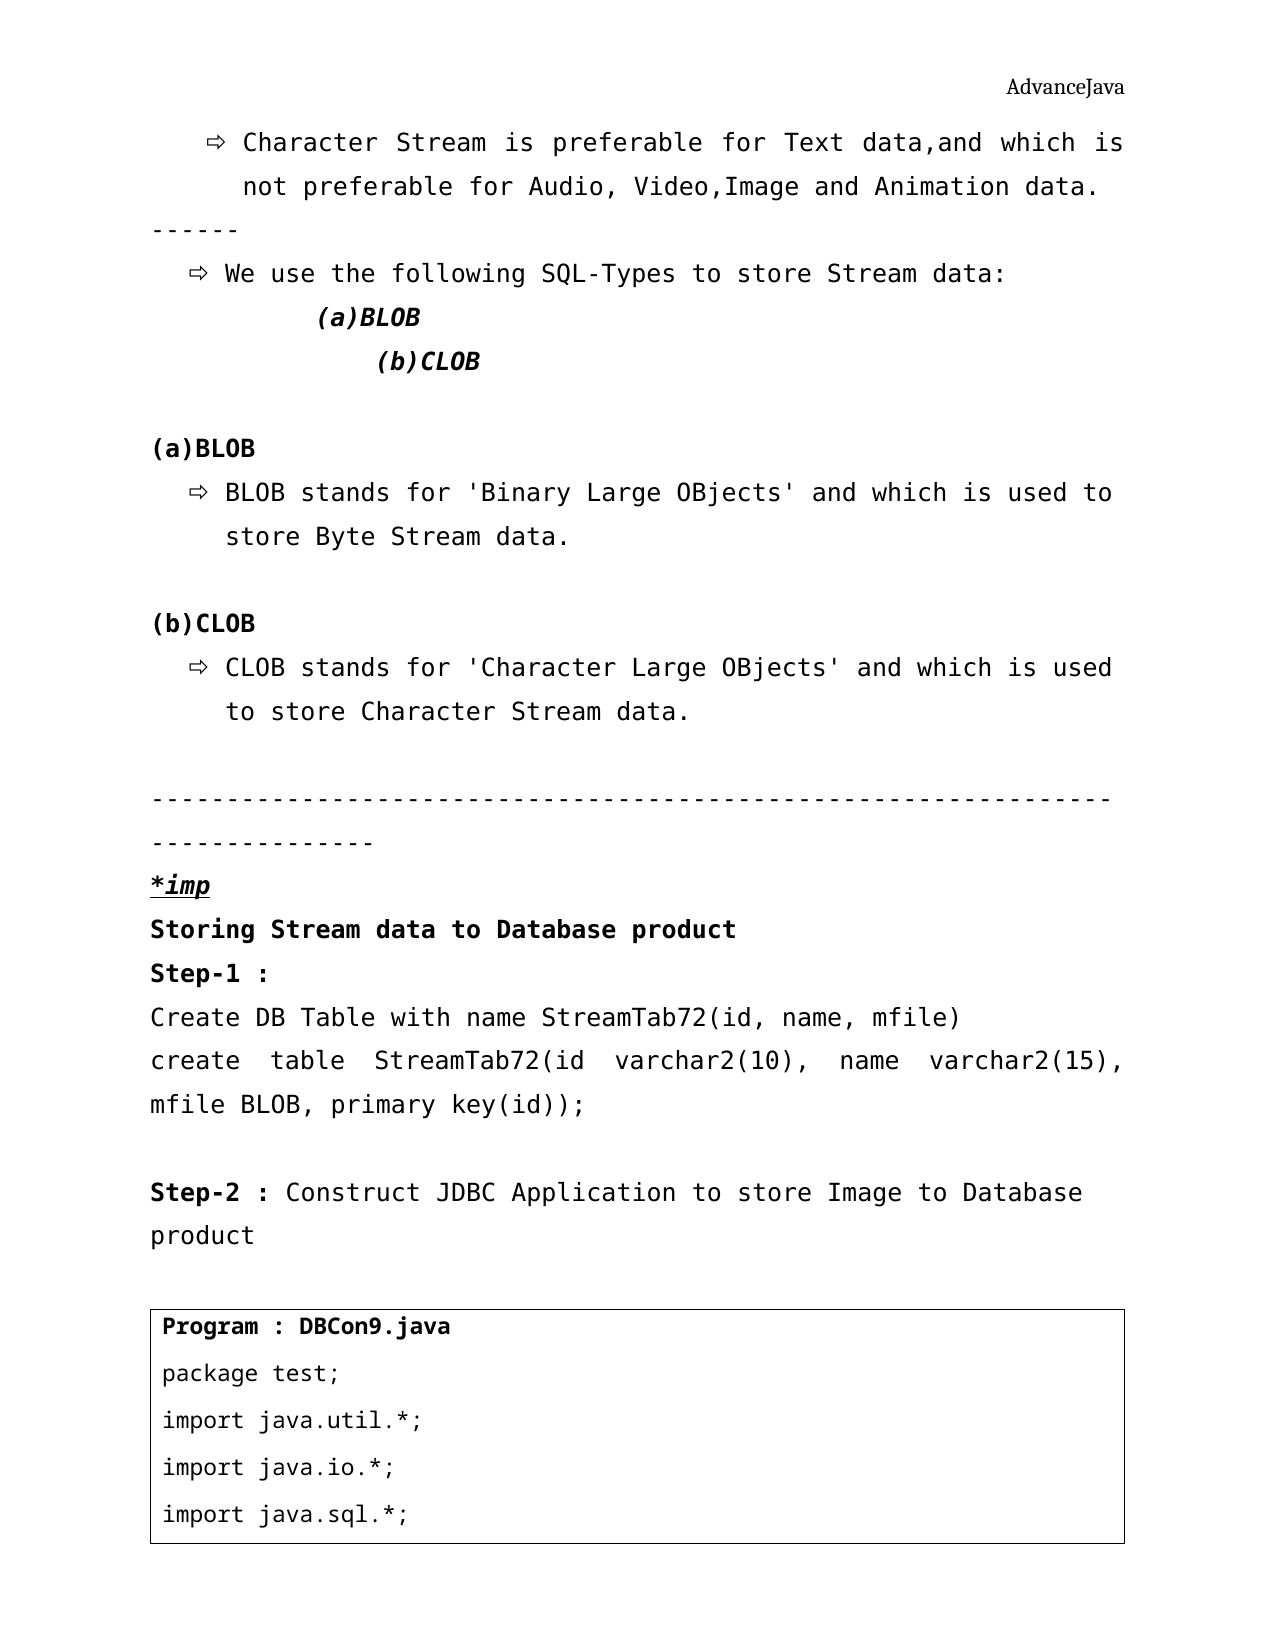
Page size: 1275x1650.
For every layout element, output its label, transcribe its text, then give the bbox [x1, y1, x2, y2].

text (a)BLOB [150, 303, 1125, 332]
text ------ [150, 216, 1125, 245]
text *imp [150, 872, 1125, 901]
text Storing Stream data to Database product [150, 915, 1125, 944]
list BLOB stands for 'Binary Large OBjects' and which is used to store Byte Stream data. [187, 478, 1125, 551]
list Character Stream is preferable for Text data,and which is not preferable for Audio, Video,Image and Animation data. [205, 128, 1125, 201]
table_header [151, 1310, 1124, 1543]
text ------------------------------------------------------------------------------- [150, 741, 1125, 857]
list We use the following SQL-Types to store Stream data: [187, 259, 1125, 289]
text (a)BLOB [150, 434, 1125, 464]
text Step-2 : Construct JDBC Application to store Image to Database product [150, 1178, 1125, 1251]
text Step-1 : [150, 959, 1125, 988]
text (b)CLOB [150, 347, 1125, 376]
text Create DB Table with name StreamTab72(id, name, mfile) [150, 1003, 1125, 1032]
text (b)CLOB [150, 609, 1125, 639]
text create table StreamTab72(id varchar2(10), name varchar2(15), mfile BLOB, primary key(id)); [150, 1047, 1125, 1119]
list CLOB stands for 'Character Large OBjects' and which is used to store Character Stream data. [187, 653, 1125, 726]
